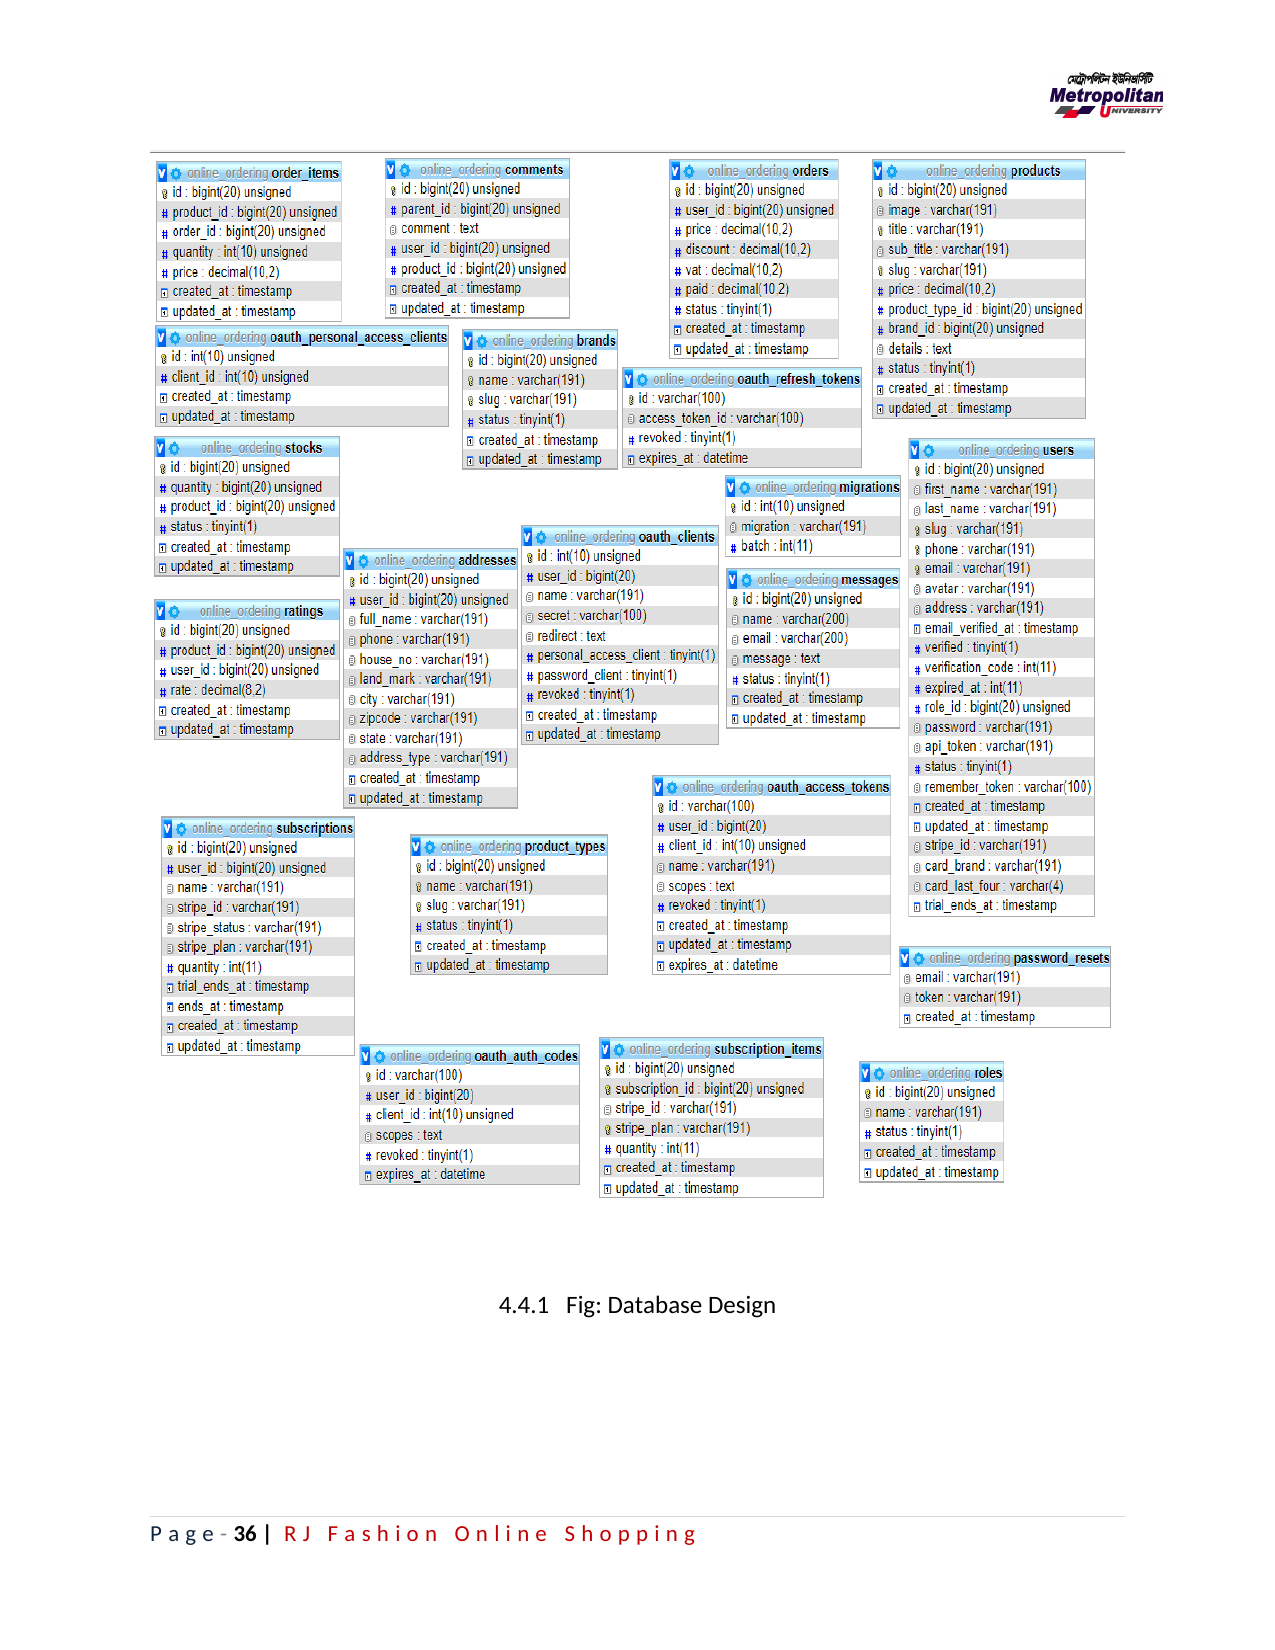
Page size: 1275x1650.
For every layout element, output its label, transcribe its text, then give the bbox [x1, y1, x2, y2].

picture [1050, 72, 1163, 118]
picture [150, 150, 1125, 1254]
text 4.4.1 Fig: Database Design [150, 1289, 1125, 1319]
